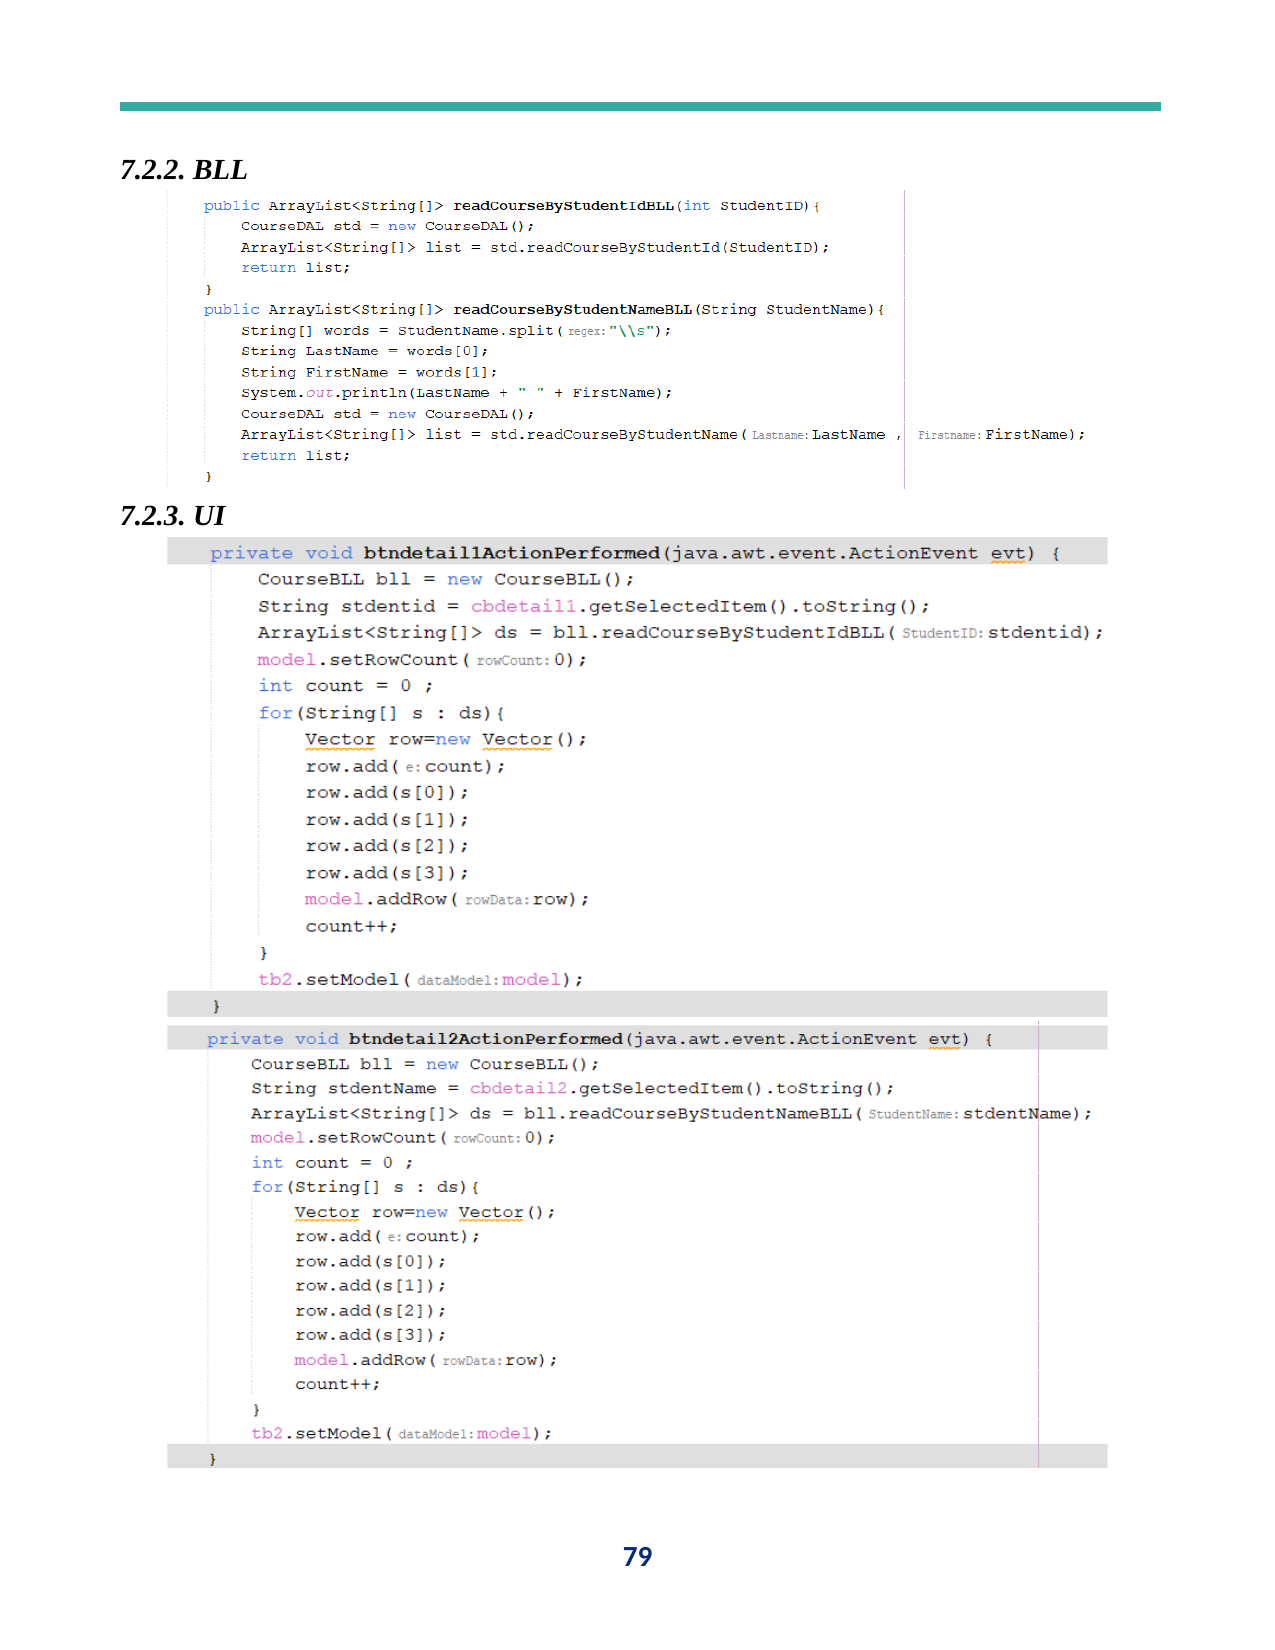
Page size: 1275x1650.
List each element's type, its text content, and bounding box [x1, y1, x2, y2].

picture [167, 536, 1108, 1017]
picture [167, 190, 1108, 489]
subtitle 7.2.3. UI [120, 498, 1155, 531]
picture [167, 1021, 1108, 1468]
subtitle 7.2.2. BLL [120, 152, 1155, 185]
